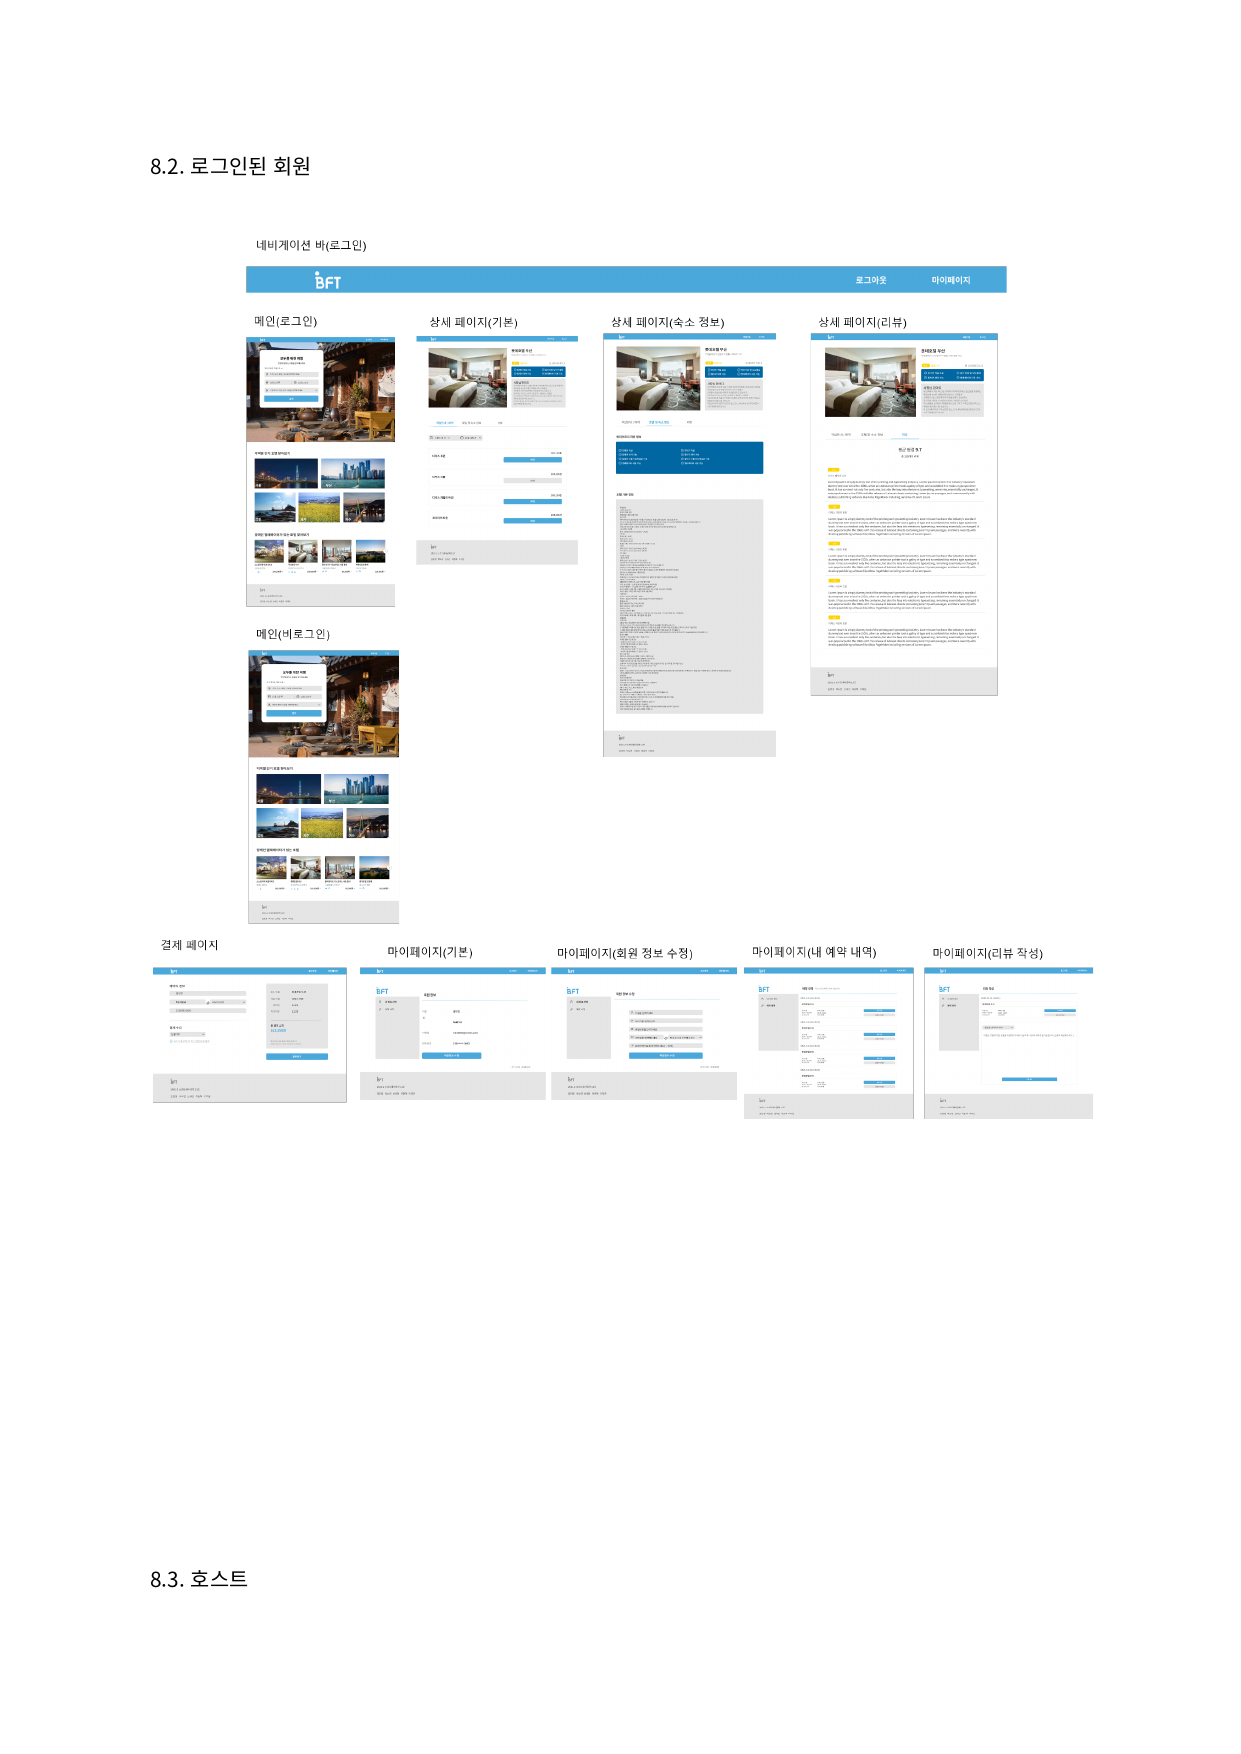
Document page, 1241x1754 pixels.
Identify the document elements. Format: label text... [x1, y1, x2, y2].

text 8.3. 호스트 [150, 1563, 1090, 1593]
picture [153, 235, 1094, 1119]
text 8.2. 로그인된 회원 [150, 150, 1090, 180]
